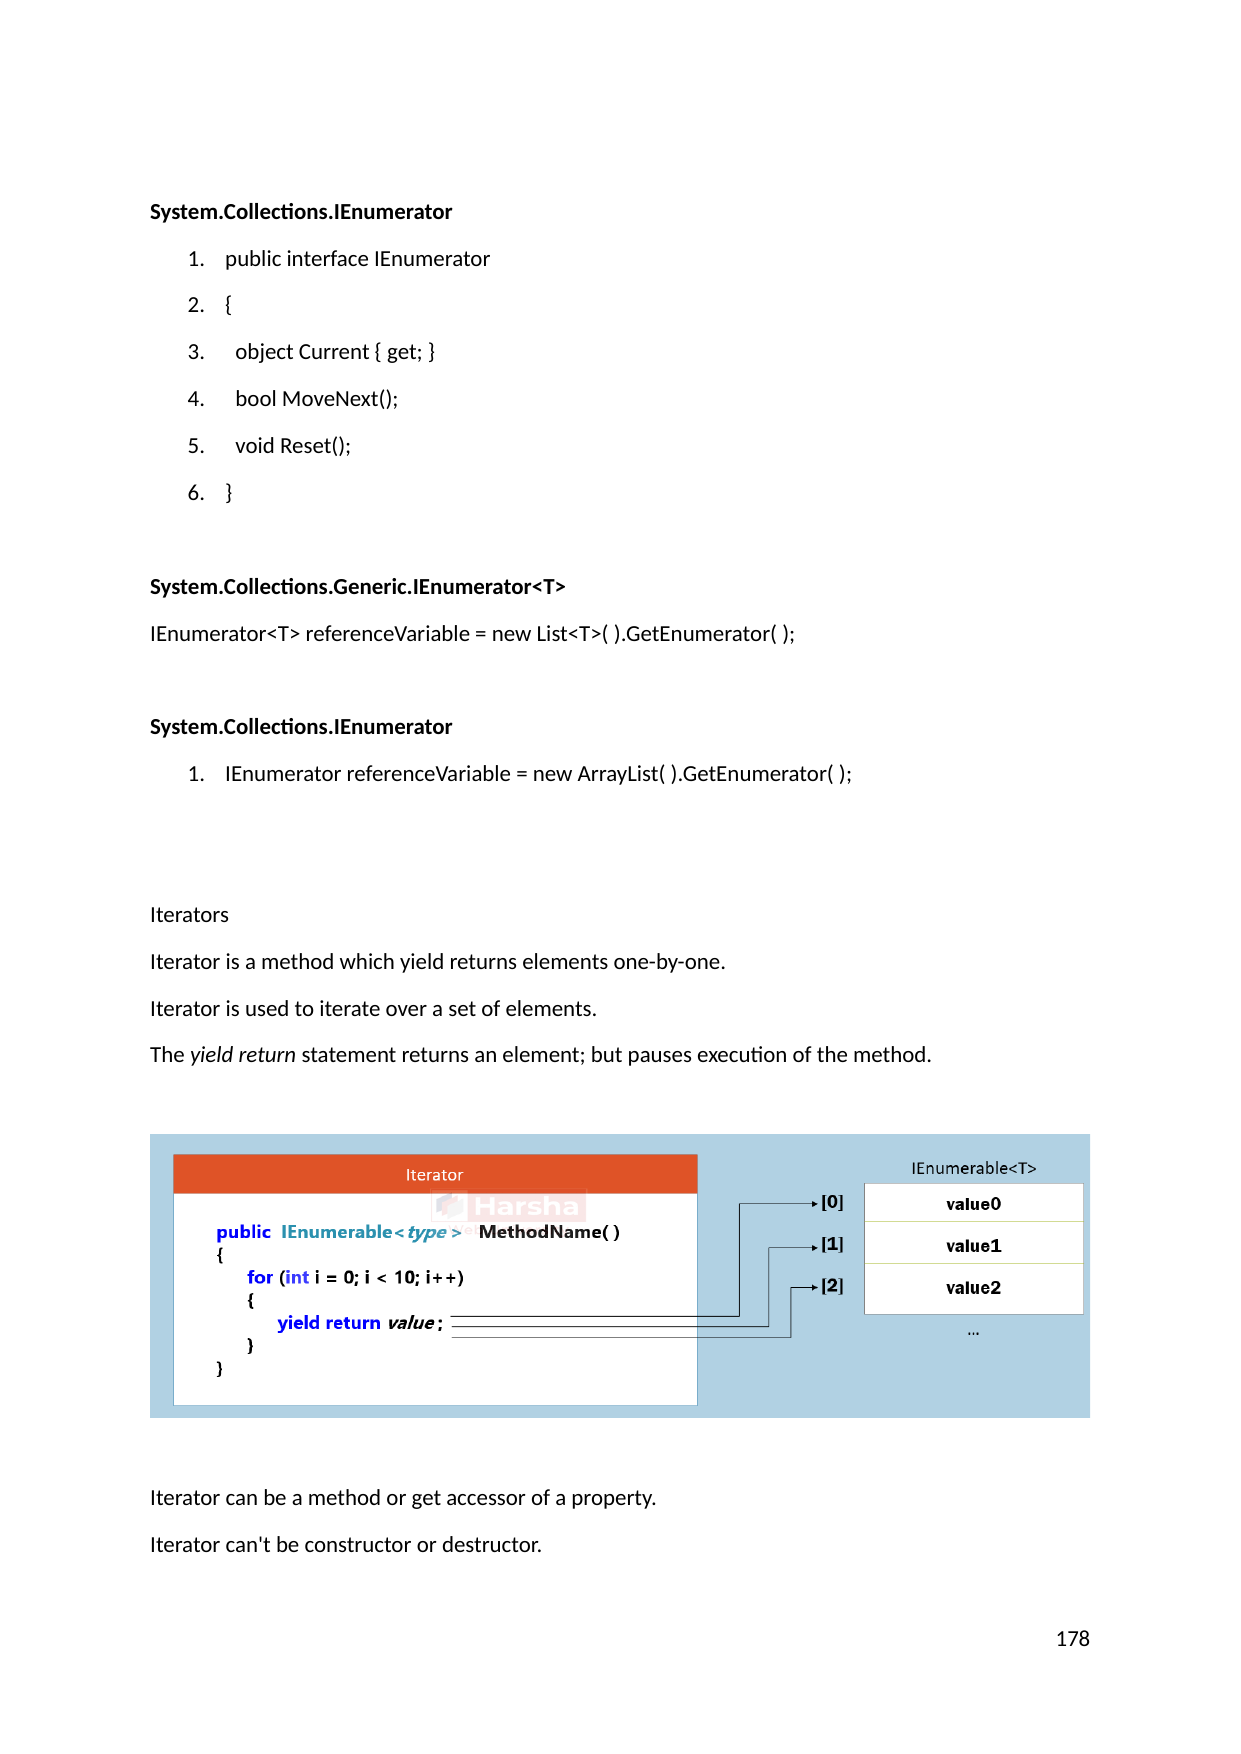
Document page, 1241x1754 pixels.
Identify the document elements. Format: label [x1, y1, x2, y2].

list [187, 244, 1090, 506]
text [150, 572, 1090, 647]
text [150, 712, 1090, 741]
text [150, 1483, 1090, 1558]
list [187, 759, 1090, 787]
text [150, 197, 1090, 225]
picture [150, 1134, 1091, 1418]
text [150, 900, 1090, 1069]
